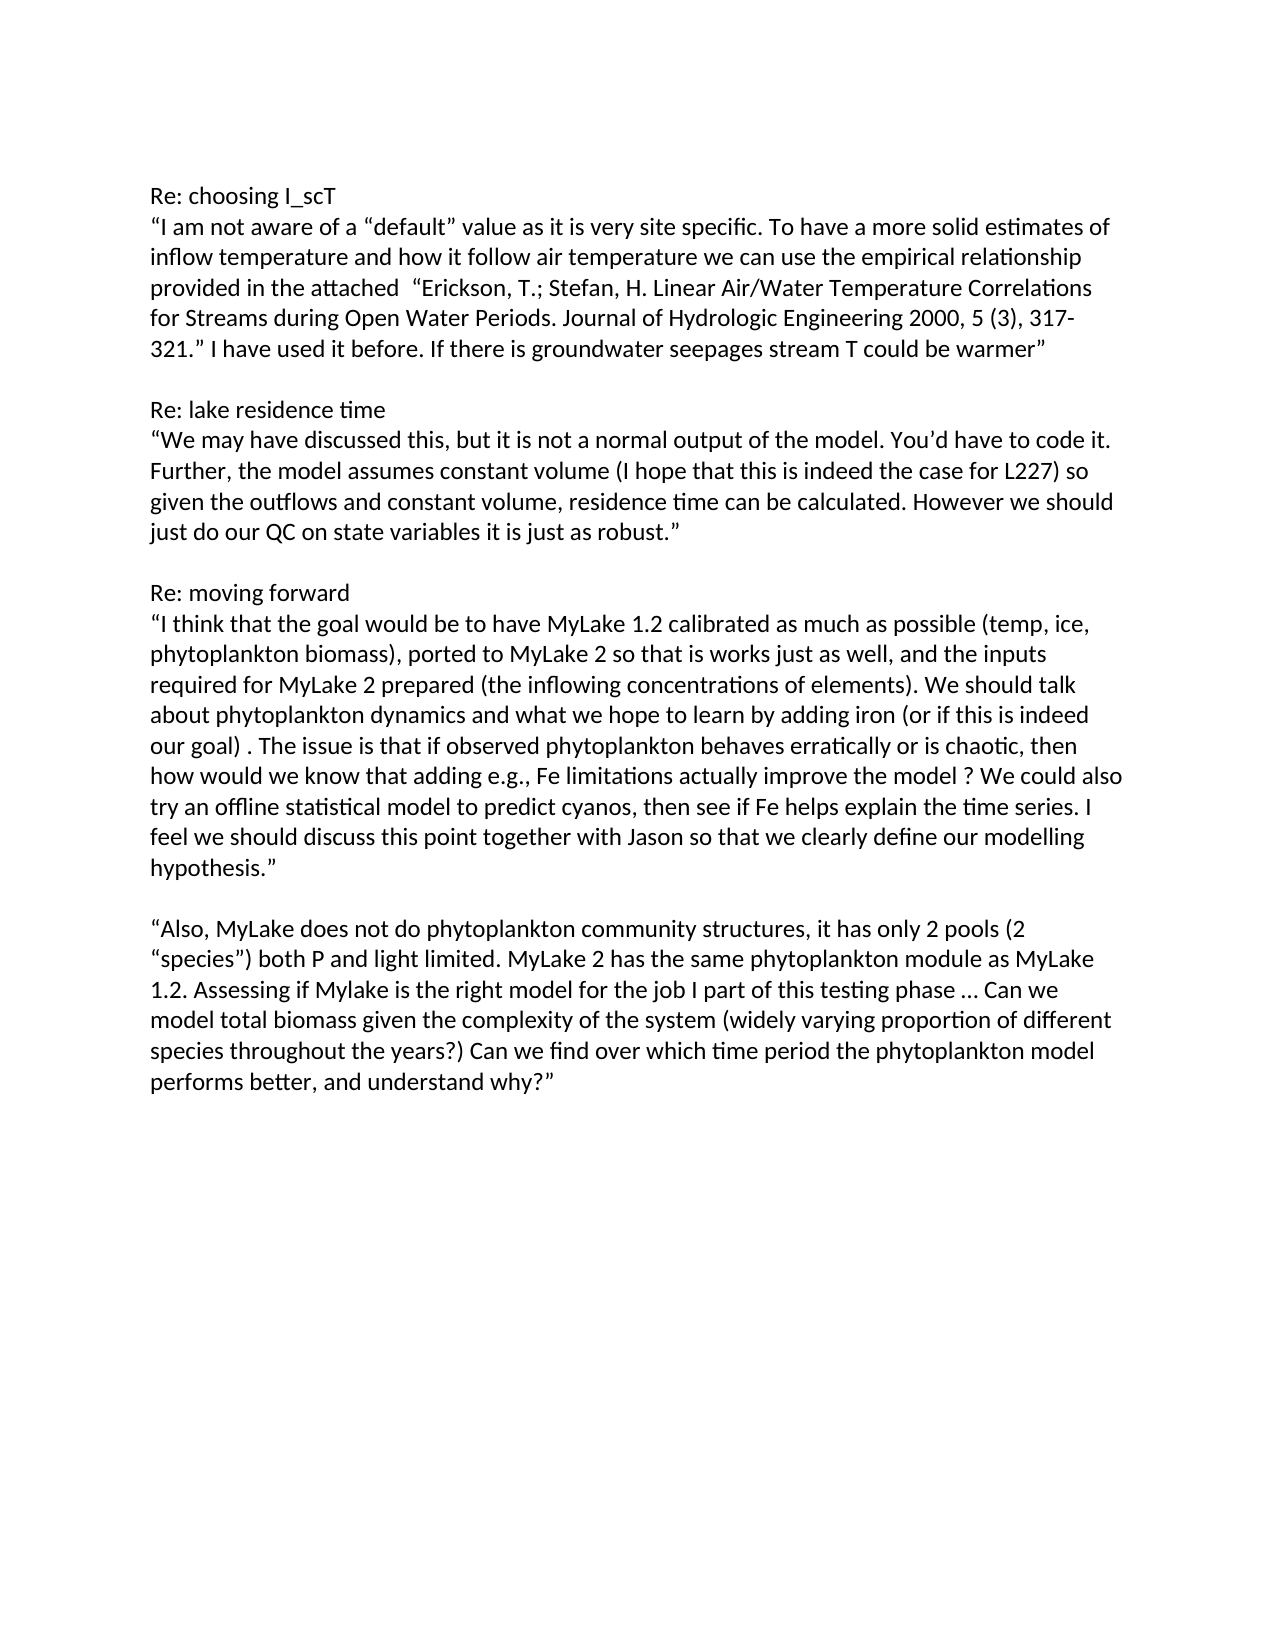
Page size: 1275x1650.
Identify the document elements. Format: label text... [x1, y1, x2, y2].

text Re: lake residence time [150, 394, 1125, 425]
text “Also, MyLake does not do phytoplankton community structures, it has only 2 pools (2 “species”) both P and light limited. MyLake 2 has the same phytoplankton module as MyLake 1.2. Assessing if Mylake is the right model for the job I part of this testing phase … Can we model total biomass given the complexity of the system (widely varying proportion of different species throughout the years?) Can we find over which time period the phytoplankton model performs better, and understand why?” [150, 913, 1125, 1096]
text Re: moving forward [150, 577, 1125, 608]
text Re: choosing I_scT [150, 181, 1125, 211]
text “I think that the goal would be to have MyLake 1.2 calibrated as much as possible (temp, ice, phytoplankton biomass), ported to MyLake 2 so that is works just as well, and the inputs required for MyLake 2 prepared (the inflowing concentrations of elements). We should talk about phytoplankton dynamics and what we hope to learn by adding iron (or if this is indeed our goal) . The issue is that if observed phytoplankton behaves erratically or is chaotic, then how would we know that adding e.g., Fe limitations actually improve the model ? We could also try an offline statistical model to predict cyanos, then see if Fe helps explain the time series. I feel we should discuss this point together with Jason so that we clearly define our modelling hypothesis.” [150, 608, 1125, 882]
text “We may have discussed this, but it is not a normal output of the model. You’d have to code it. Further, the model assumes constant volume (I hope that this is indeed the case for L227) so given the outflows and constant volume, residence time can be calculated. However we should just do our QC on state variables it is just as robust.” [681, 425, 1125, 547]
